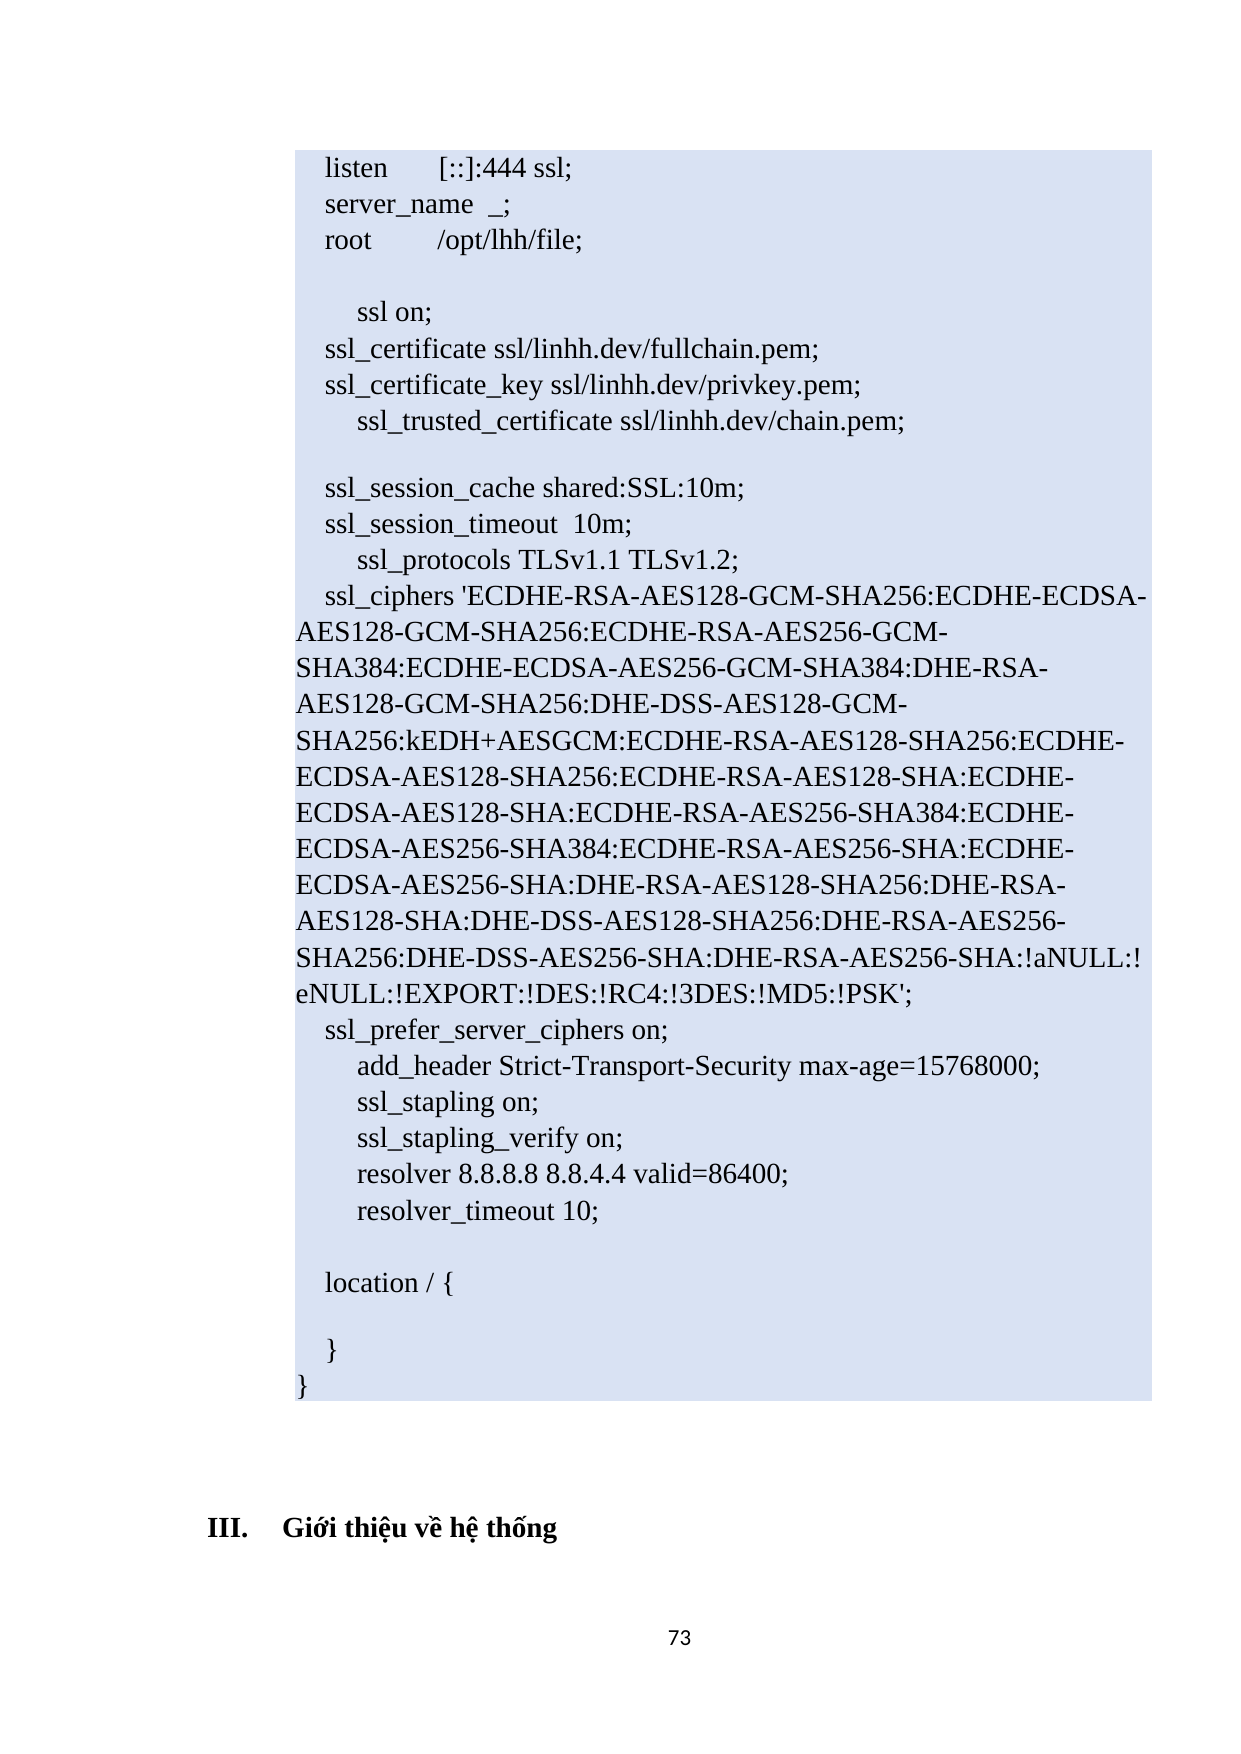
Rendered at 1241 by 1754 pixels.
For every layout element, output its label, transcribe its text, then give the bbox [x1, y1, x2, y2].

text ssl_prefer_server_ciphers on; [295, 1012, 1152, 1046]
text listen [::]:444 ssl; [295, 150, 1152, 183]
text ssl_certificate ssl/linhh.dev/fullchain.pem; [295, 331, 1152, 364]
text } [295, 1368, 1152, 1401]
text ssl_trusted_certificate ssl/linhh.dev/chain.pem; [295, 403, 1152, 437]
text ssl on; [295, 294, 1152, 328]
text ssl_stapling on; [295, 1084, 1152, 1118]
text ssl_session_timeout 10m; [295, 506, 1152, 539]
text server_name _; [295, 186, 1152, 220]
text resolver 8.8.8.8 8.8.4.4 valid=86400; [295, 1157, 1152, 1190]
text ssl_ciphers 'ECDHE-RSA-AES128-GCM-SHA256:ECDHE-ECDSA-AES128-GCM-SHA256:ECDHE-RSA-AES256-GCM-SHA384:ECDHE-ECDSA-AES256-GCM-SHA384:DHE-RSA-AES128-GCM-SHA256:DHE-DSS-AES128-GCM-SHA256:kEDH+AESGCM:ECDHE-RSA-AES128-SHA256:ECDHE-ECDSA-AES128-SHA256:ECDHE-RSA-AES128-SHA:ECDHE-ECDSA-AES128-SHA:ECDHE-RSA-AES256-SHA384:ECDHE-ECDSA-AES256-SHA384:ECDHE-RSA-AES256-SHA:ECDHE-ECDSA-AES256-SHA:DHE-RSA-AES128-SHA256:DHE-RSA-AES128-SHA:DHE-DSS-AES128-SHA256:DHE-RSA-AES256-SHA256:DHE-DSS-AES256-SHA:DHE-RSA-AES256-SHA:!aNULL:!eNULL:!EXPORT:!DES:!RC4:!3DES:!MD5:!PSK'; [295, 578, 1152, 1009]
text ssl_certificate_key ssl/linhh.dev/privkey.pem; [295, 367, 1152, 400]
text } [295, 1332, 1152, 1365]
text add_header Strict-Transport-Security max-age=15768000; [295, 1048, 1152, 1082]
text ssl_session_cache shared:SSL:10m; [295, 470, 1152, 503]
text root /opt/lhh/file; [295, 222, 1152, 256]
list Giới thiệu về hệ thống [207, 1510, 1152, 1543]
text resolver_timeout 10; [295, 1193, 1152, 1226]
text location / { [295, 1265, 1152, 1298]
text ssl_protocols TLSv1.1 TLSv1.2; [295, 542, 1152, 576]
text ssl_stapling_verify on; [295, 1120, 1152, 1154]
